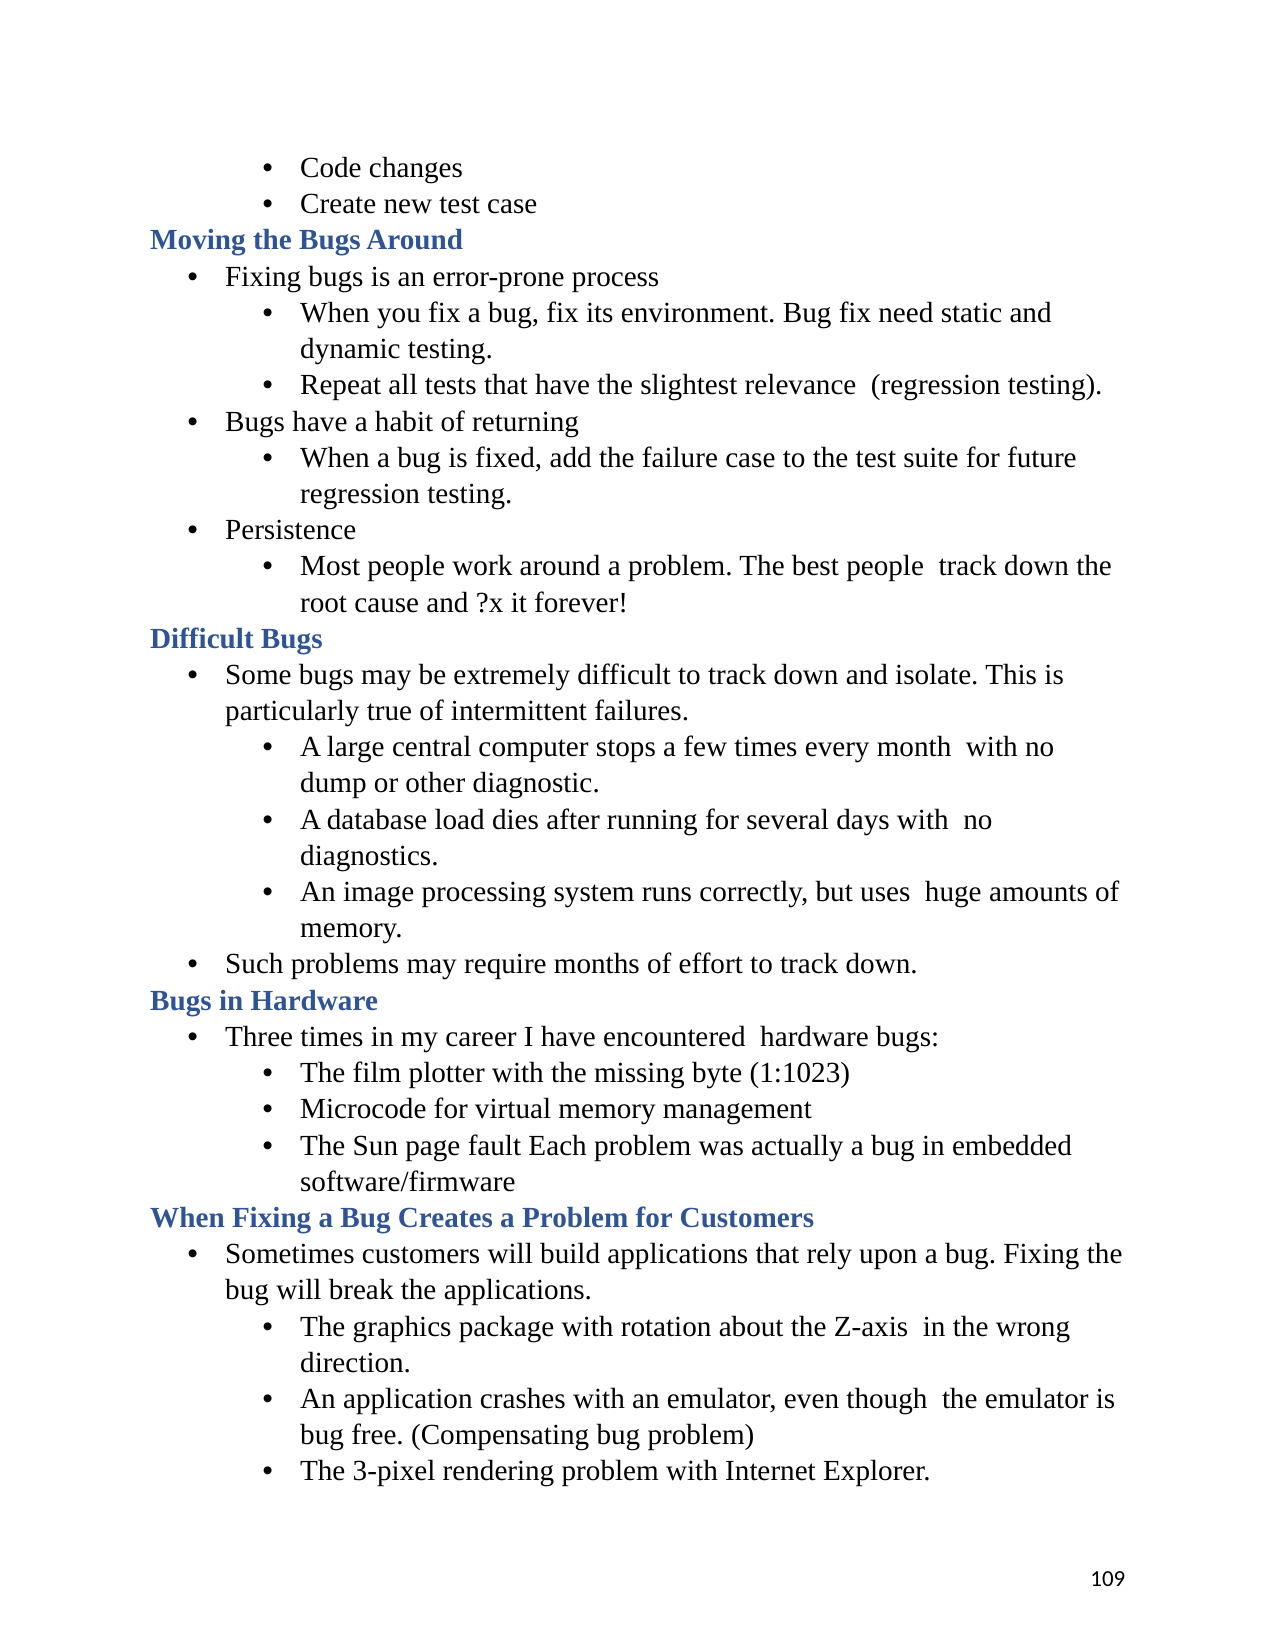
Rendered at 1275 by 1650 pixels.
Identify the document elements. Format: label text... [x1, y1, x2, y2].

list Most people work around a problem. The best people track down the root cause and ?x it forever! [262, 548, 1125, 618]
list A large central computer stops a few times every month with no dump or other diagnostic. [262, 729, 1125, 799]
list Some bugs may be extremely difficult to track down and isolate. This is particularly true of intermittent failures. [187, 657, 1125, 727]
list The graphics package with rotation about the Z-axis in the wrong direction. [262, 1309, 1125, 1378]
list Microcode for virtual memory management [262, 1091, 1125, 1125]
list When a bug is fixed, add the failure case to the test suite for future regression testing. [262, 440, 1125, 509]
list Create new test case [262, 186, 1125, 220]
list Sometimes customers will build applications that rely upon a bug. Fixing the bug will break the applications. [187, 1236, 1125, 1306]
list Three times in my career I have encountered hardware bugs: [187, 1019, 1125, 1053]
list Code changes [262, 150, 1125, 184]
text When Fixing a Bug Creates a Problem for Customers [150, 1200, 1125, 1234]
list Repeat all tests that have the slightest relevance (regression testing). [262, 367, 1125, 401]
list The 3-pixel rendering problem with Internet Explorer. [262, 1453, 1125, 1487]
list Such problems may require months of effort to track down. [187, 947, 1125, 980]
text Bugs in Hardware [150, 983, 1125, 1016]
list Fixing bugs is an error-prone process [187, 259, 1125, 292]
list An image processing system runs correctly, but uses huge amounts of memory. [262, 874, 1125, 944]
list The Sun page fault Each problem was actually a bug in embedded software/firmware [262, 1128, 1125, 1197]
list The film plotter with the missing byte (1:1023) [262, 1055, 1125, 1089]
list Persistence [187, 512, 1125, 546]
text Difficult Bugs [150, 621, 1125, 654]
list A database load dies after running for several days with no diagnostics. [262, 802, 1125, 872]
text Moving the Bugs Around [150, 222, 1125, 256]
list When you fix a bug, fix its environment. Bug fix need static and dynamic testing. [262, 295, 1125, 365]
list An application crashes with an emulator, even though the emulator is bug free. (Compensating bug problem) [262, 1381, 1125, 1451]
list Bugs have a habit of returning [187, 403, 1125, 437]
